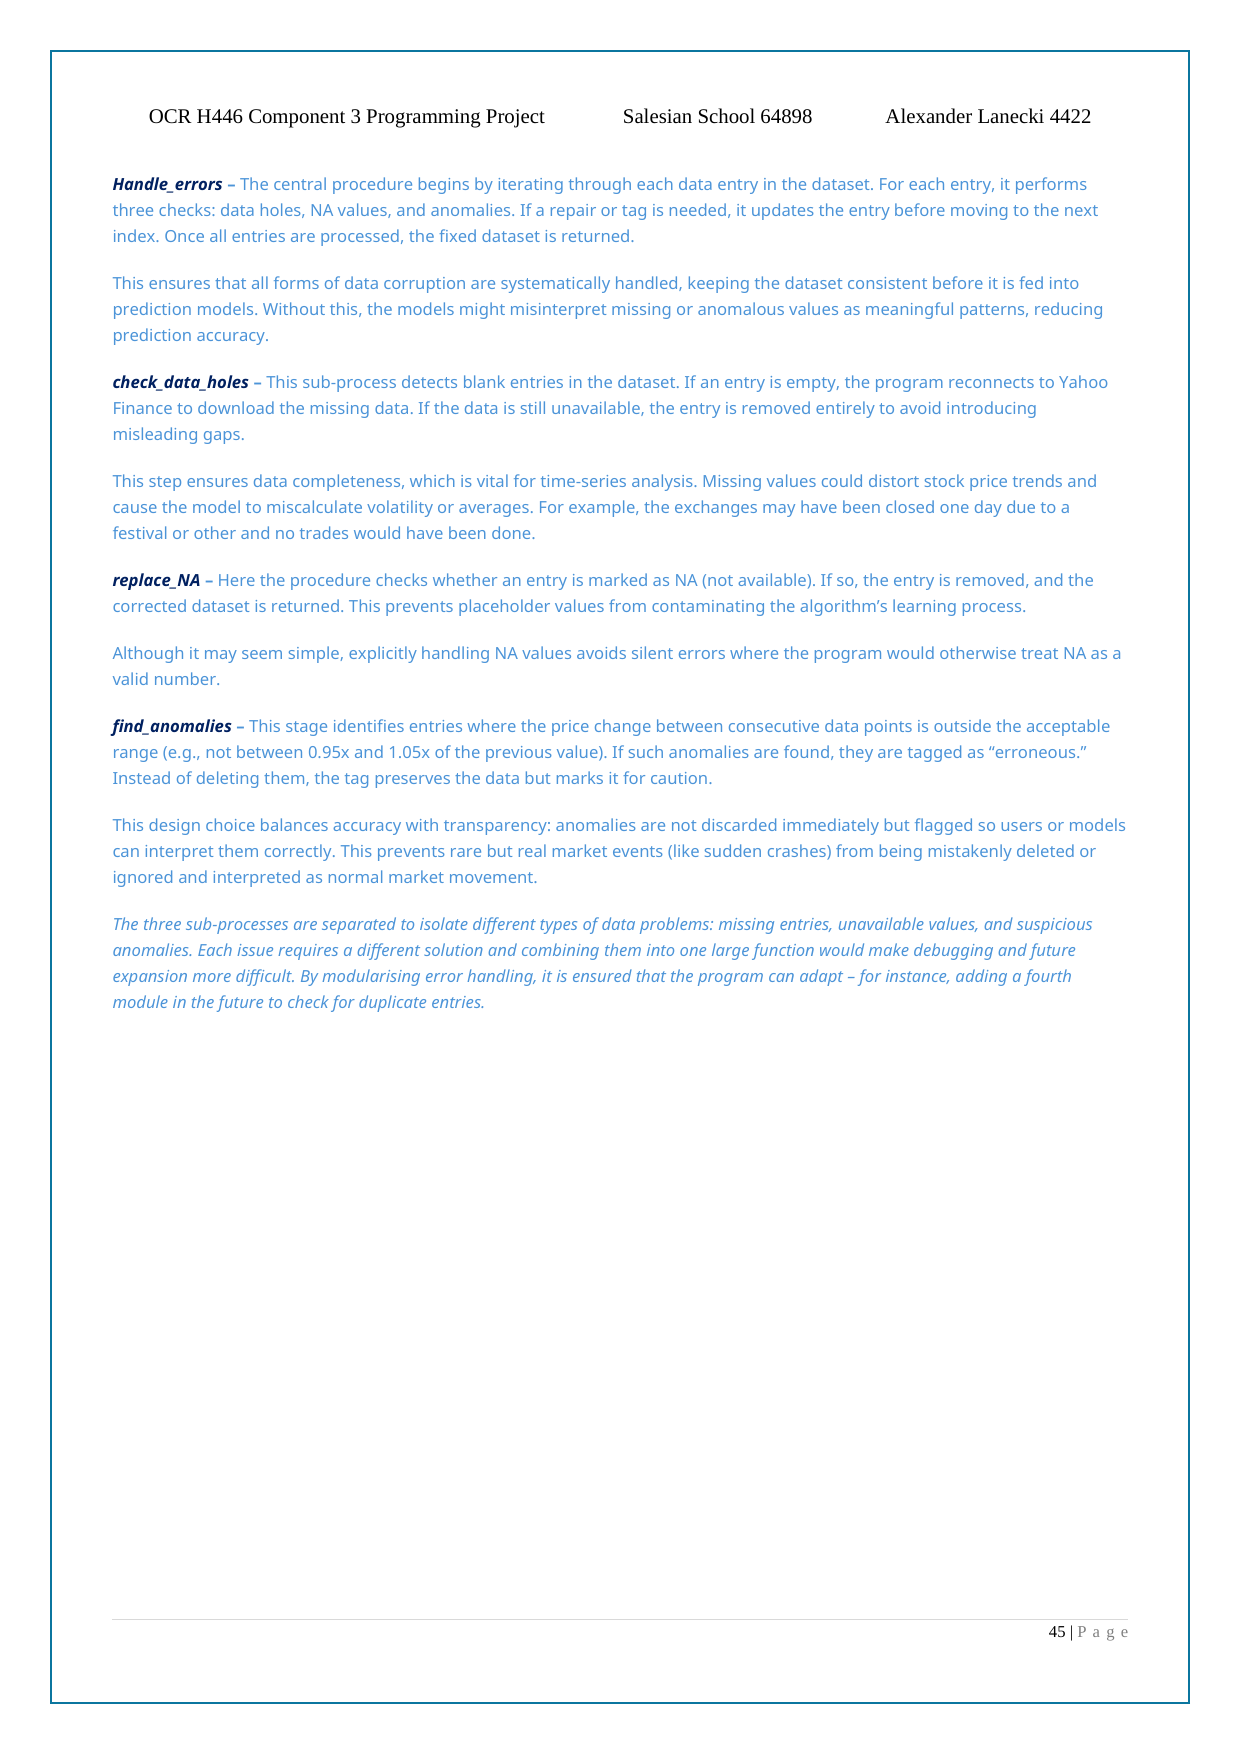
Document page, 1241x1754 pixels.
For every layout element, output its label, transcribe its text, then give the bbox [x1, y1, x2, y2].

text This step ensures data completeness, which is vital for time-series analysis. Missing values could distort stock price trends and cause the model to miscalculate volatility or averages. For example, the exchanges may have been closed one day due to a festival or other and no trades would have been done. [112, 470, 1128, 544]
text check_data_holes – This sub-process detects blank entries in the dataset. If an entry is empty, the program reconnects to Yahoo Finance to download the missing data. If the data is still unavailable, the entry is removed entirely to avoid introducing misleading gaps. [112, 371, 1128, 446]
text This design choice balances accuracy with transparency: anomalies are not discarded immediately but flagged so users or models can interpret them correctly. This prevents rare but real market events (like sudden crashes) from being mistakenly deleted or ignored and interpreted as normal market movement. [112, 813, 1128, 888]
text Although it may seem simple, explicitly handling NA values avoids silent errors where the program would otherwise treat NA as a valid number. [112, 642, 1128, 690]
text Handle_errors – The central procedure begins by iterating through each data entry in the dataset. For each entry, it performs three checks: data holes, NA values, and anomalies. If a repair or tag is needed, it updates the entry before moving to the next index. Once all entries are processed, the fixed dataset is returned. [112, 173, 1128, 248]
text find_anomalies – This stage identifies entries where the price change between consecutive data points is outside the acceptable range (e.g., not between 0.95x and 1.05x of the previous value). If such anomalies are found, they are tagged as “erroneous.” Instead of deleting them, the tag preserves the data but marks it for caution. [112, 714, 1128, 789]
text replace_NA – Here the procedure checks whether an entry is marked as NA (not available). If so, the entry is removed, and the corrected dataset is returned. This prevents placeholder values from contaminating the algorithm’s learning process. [112, 569, 1128, 617]
text The three sub-processes are separated to isolate different types of data problems: missing entries, unavailable values, and suspicious anomalies. Each issue requires a different solution and combining them into one large function would make debugging and future expansion more difficult. By modularising error handling, it is ensured that the program can adapt – for instance, adding a fourth module in the future to check for duplicate entries. [112, 912, 1128, 1013]
text This ensures that all forms of data corruption are systematically handled, keeping the dataset consistent before it is fed into prediction models. Without this, the models might misinterpret missing or anomalous values as meaningful patterns, reducing prediction accuracy. [112, 272, 1128, 347]
